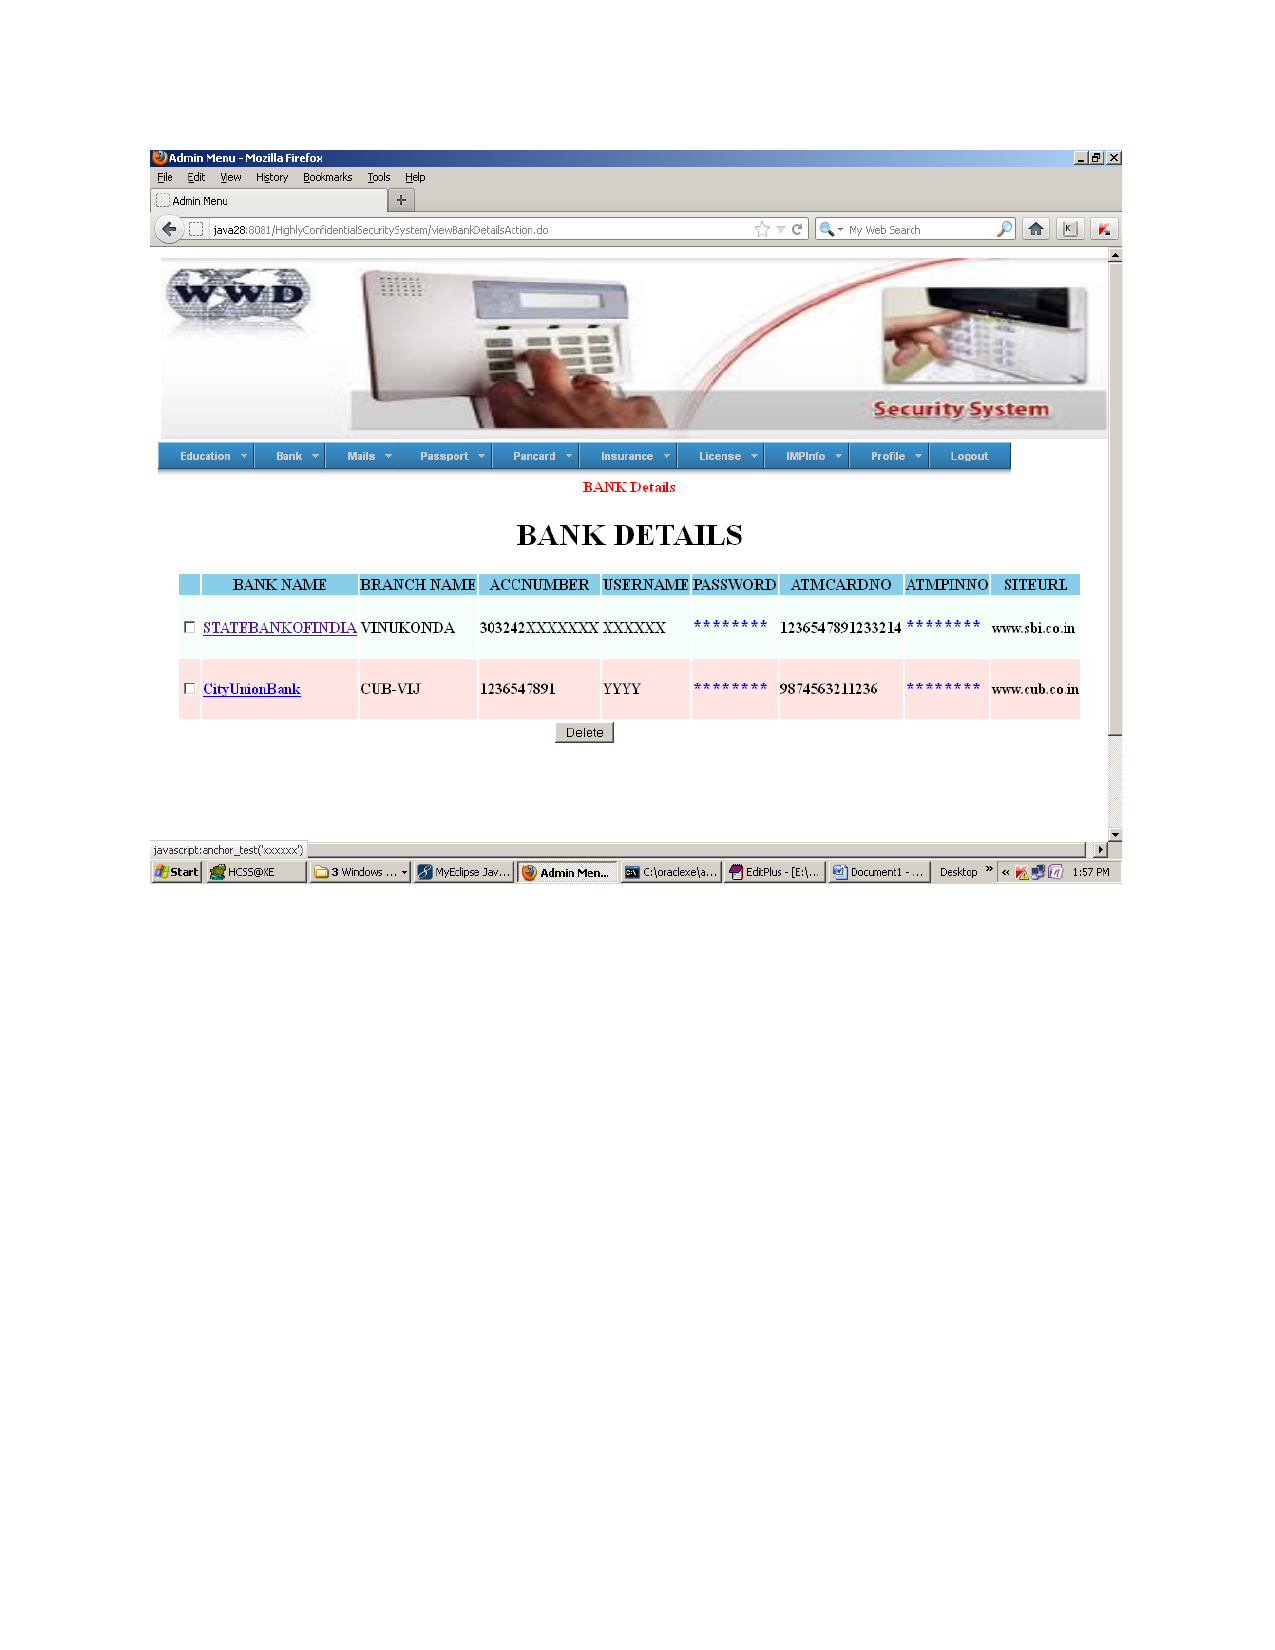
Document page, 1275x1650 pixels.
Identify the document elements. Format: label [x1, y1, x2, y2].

picture [150, 150, 1123, 884]
